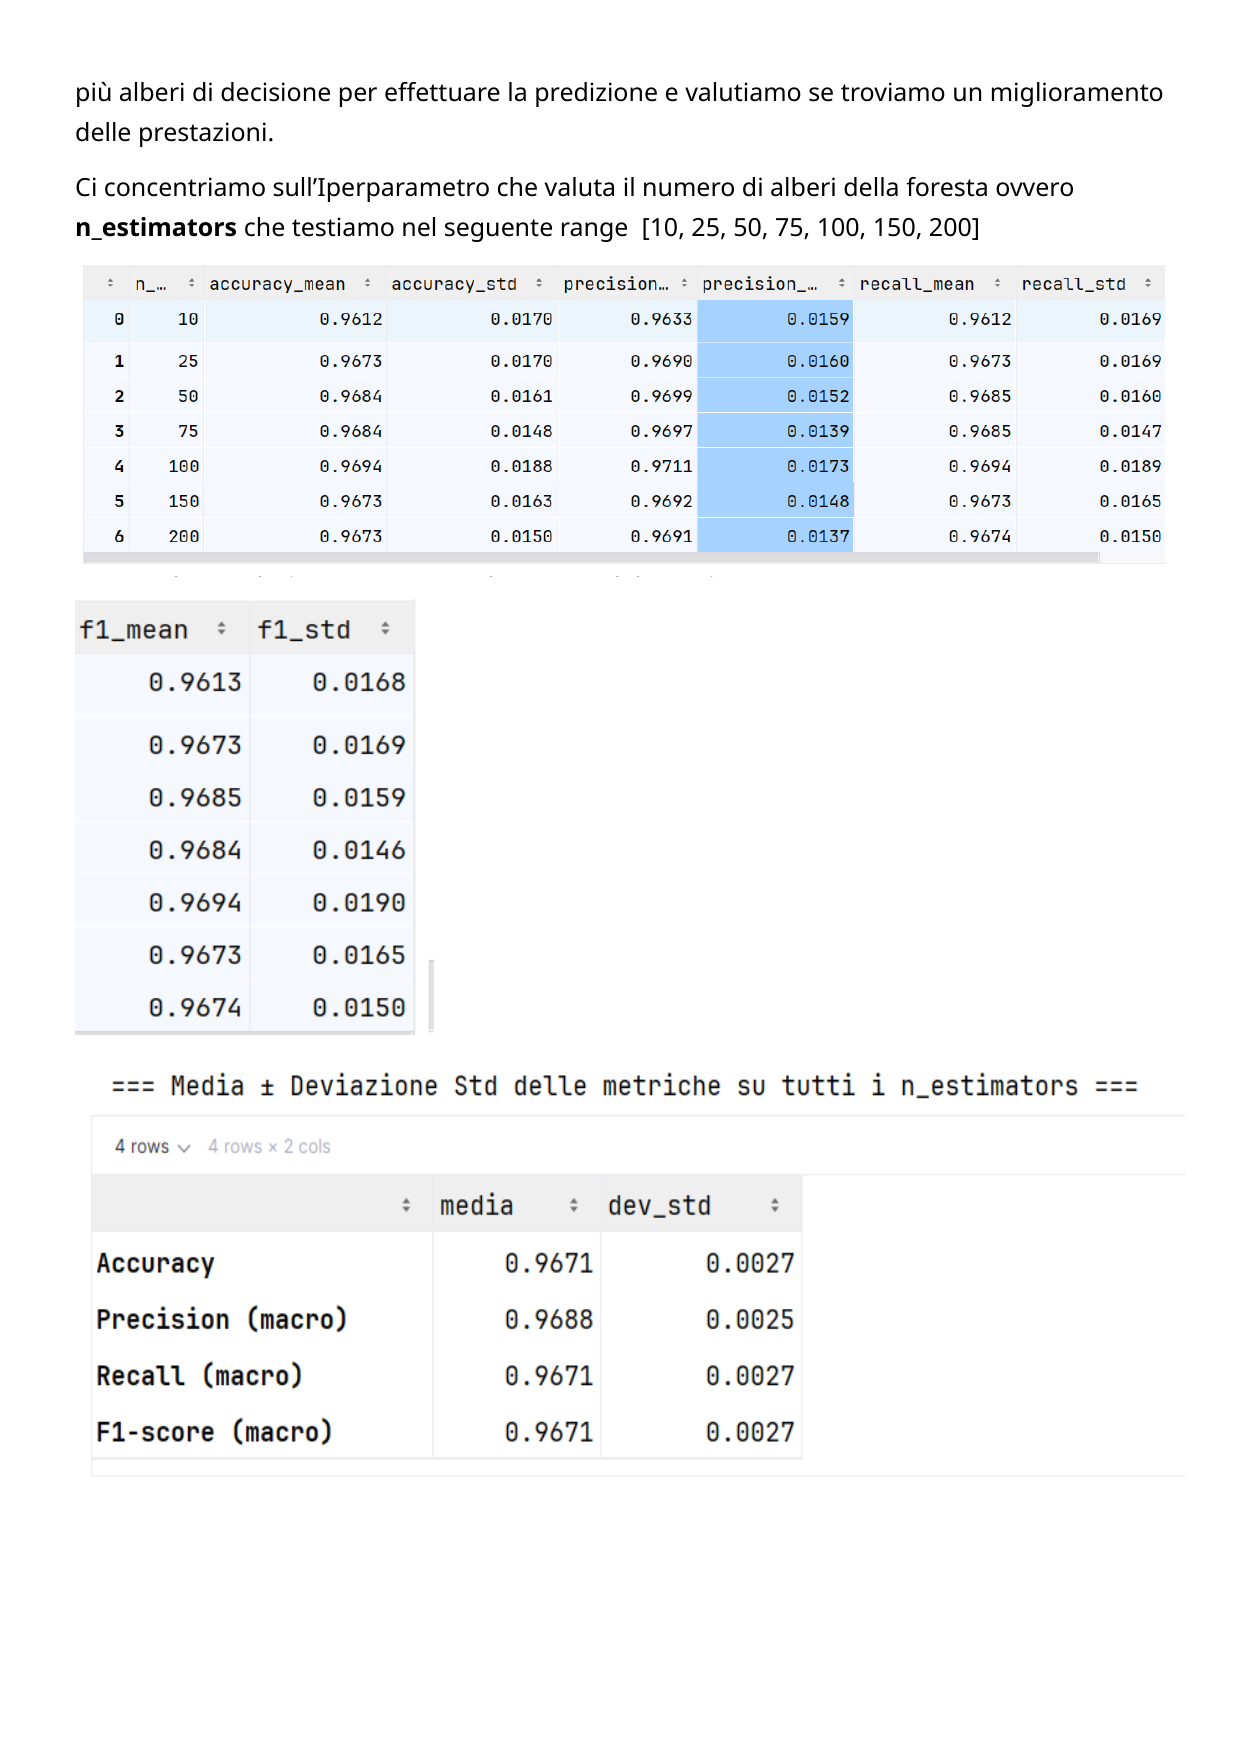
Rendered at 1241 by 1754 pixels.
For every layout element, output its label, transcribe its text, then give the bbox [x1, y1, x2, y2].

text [75, 75, 1165, 148]
picture [75, 265, 1166, 577]
picture [75, 1056, 1186, 1491]
text Ci concentriamo sull’Iperparametro che valuta il numero di alberi della foresta ovvero n_estimators che testiamo nel seguente range [10, 25, 50, 75, 100, 150, 200] [75, 170, 1165, 243]
picture [75, 598, 434, 1035]
